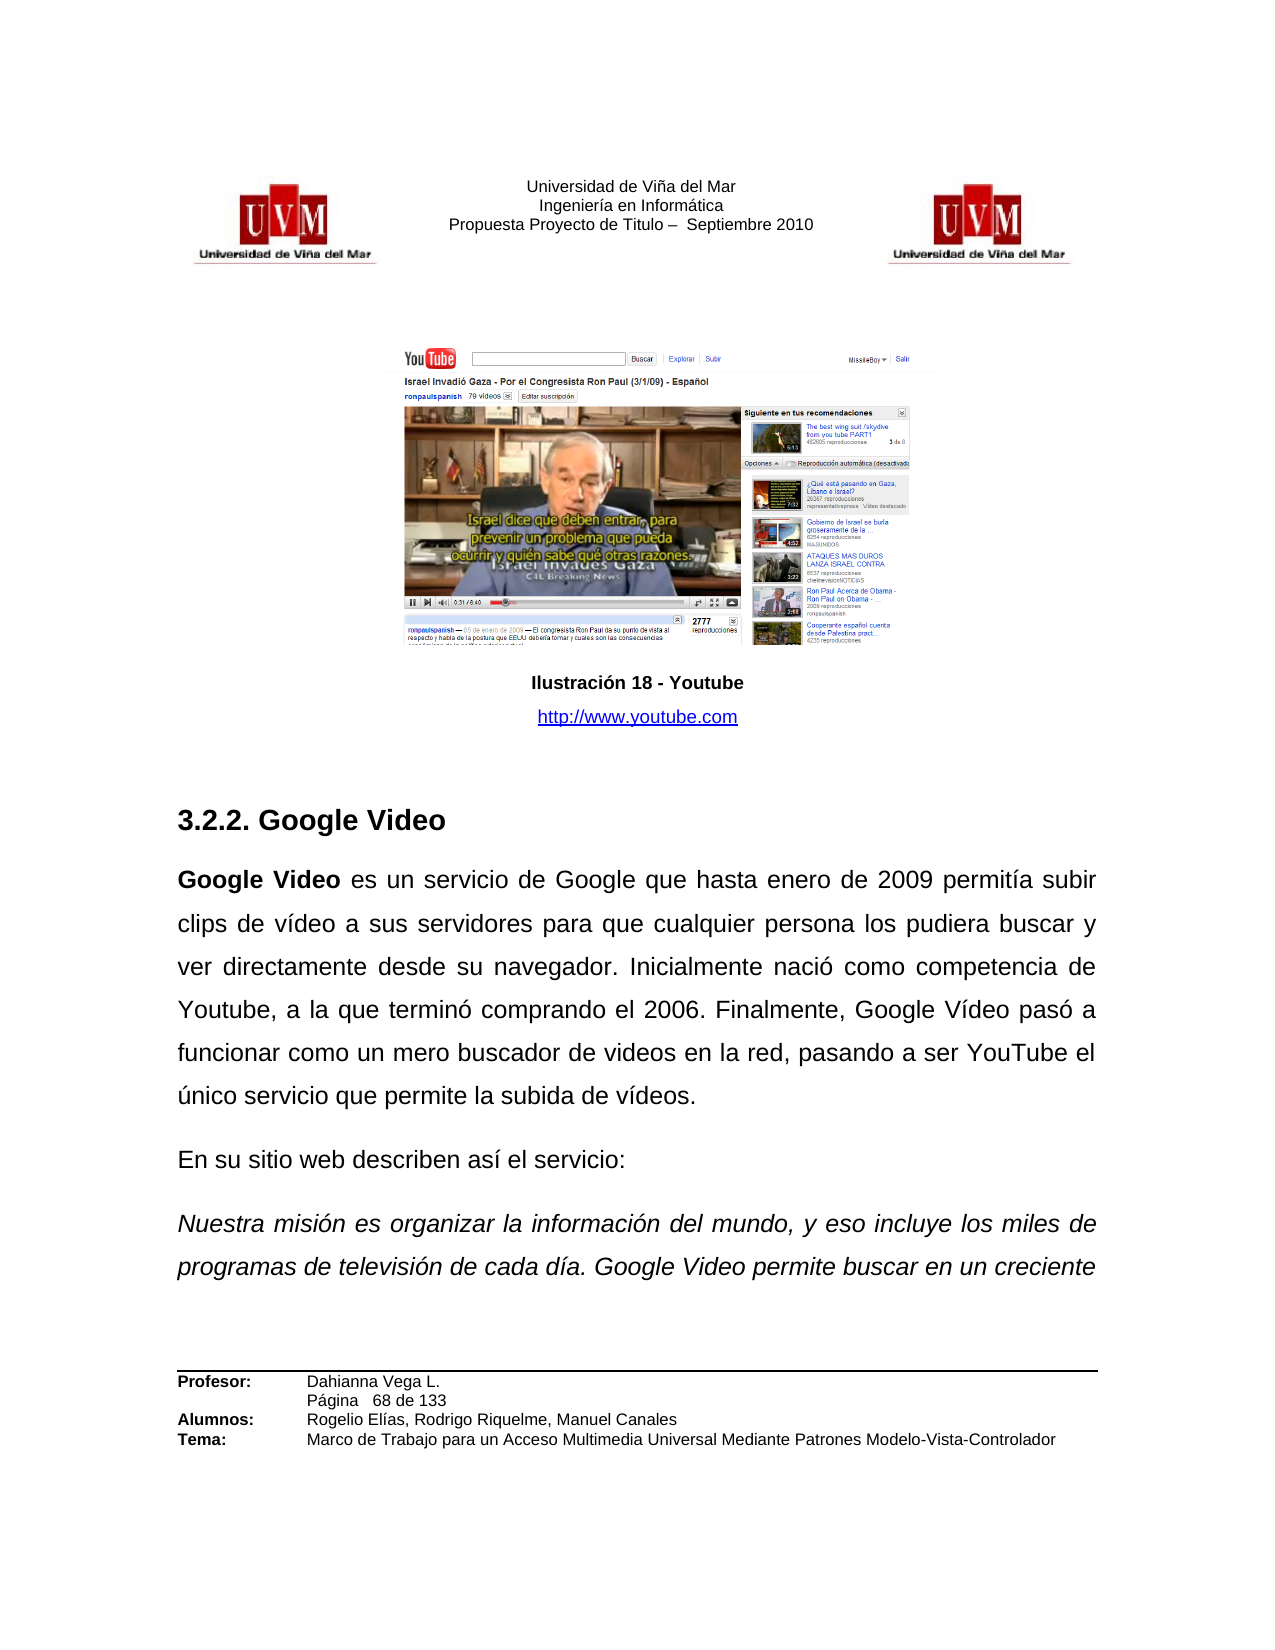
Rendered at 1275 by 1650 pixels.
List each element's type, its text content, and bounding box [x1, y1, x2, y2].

text En su sitio web describen así el servicio: [177, 1145, 1098, 1174]
picture [177, 176, 390, 267]
picture [381, 346, 938, 645]
text http://www.youtube.com [177, 706, 1098, 727]
text Google Video es un servicio de Google que hasta enero de 2009 permitía subir clips de vídeo a sus servidores para que cualquier persona los pudiera buscar y ver directamente desde su navegador. Inicialmente nació como competencia de Youtube, a la que terminó comprando el 2006. Finalmente, Google Vídeo pasó a funcionar como un mero buscador de videos en la red, pasando a ser YouTube el único servicio que permite la subida de vídeos. [177, 865, 1098, 1110]
picture [871, 176, 1084, 267]
subtitle 3.2.2. Google Video [177, 803, 1098, 836]
text Ilustración 18 - Youtube [177, 672, 1098, 693]
